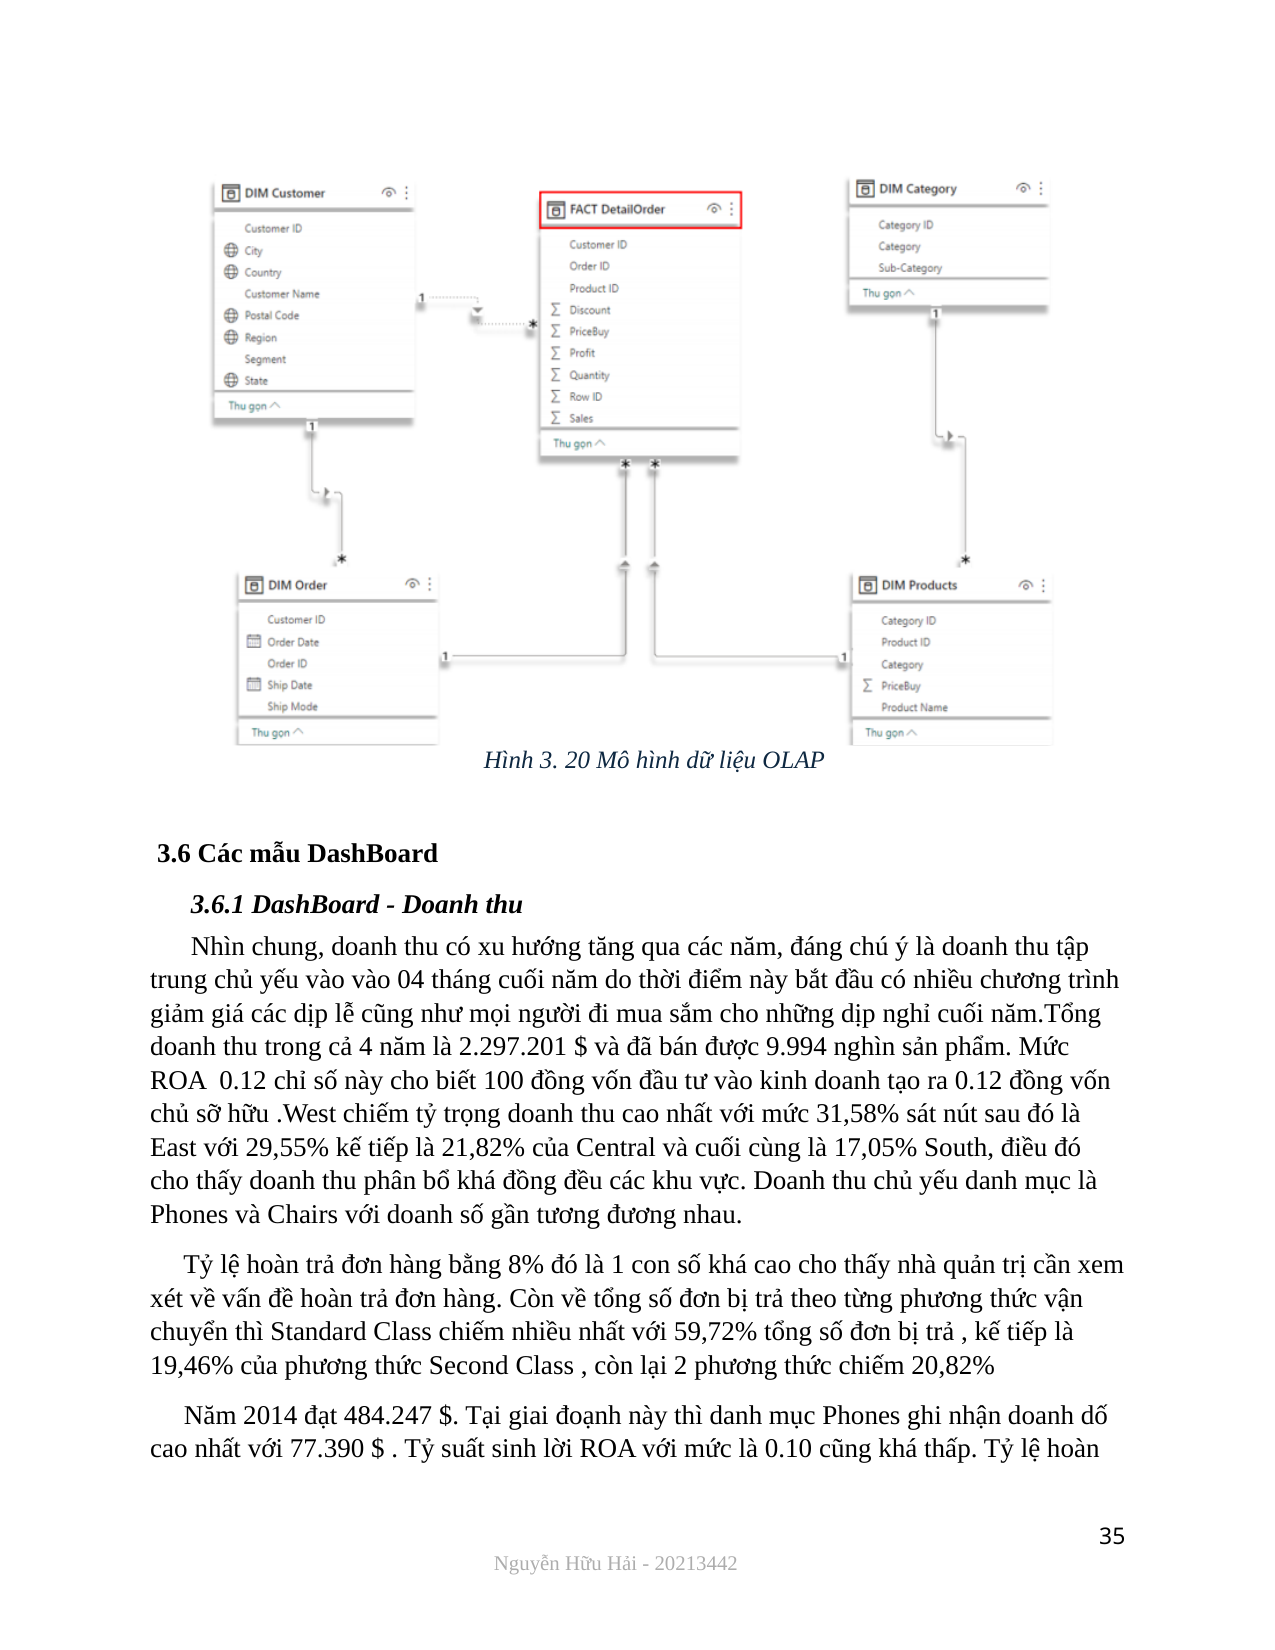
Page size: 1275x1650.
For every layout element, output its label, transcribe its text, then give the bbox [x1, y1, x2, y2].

subtitle 3.6 Các mẫu DashBoard [150, 837, 1125, 869]
text Tỷ lệ hoàn trả đơn hàng bằng 8% đó là 1 con số khá cao cho thấy nhà quản trị cần xem xét về vấn đề hoàn trả đơn hàng. Còn về tổng số đơn bị trả theo từng phương thức vận chuyển thì Standard Class chiếm nhiều nhất với 59,72% tổng số đơn bị trả , kế tiếp là 19,46% của phương thức Second Class , còn lại 2 phương thức chiếm 20,82% [150, 1248, 1125, 1380]
picture [192, 150, 1118, 745]
text Nhìn chung, doanh thu có xu hướng tăng qua các năm, đáng chú ý là doanh thu tập trung chủ yếu vào vào 04 tháng cuối năm do thời điểm này bắt đầu có nhiều chương trình giảm giá các dịp lễ cũng như mọi người đi mua sắm cho những dịp nghỉ cuối năm.Tổng doanh thu trong cả 4 năm là 2.297.201 $ và đã bán được 9.994 nghìn sản phẩm. Mức ROA 0.12 chỉ số này cho biết 100 đồng vốn đầu tư vào kinh doanh tạo ra 0.12 đồng vốn chủ sỡ hữu .West chiếm tỷ trọng doanh thu cao nhất với mức 31,58% sát nút sau đó là East với 29,55% kế tiếp là 21,82% của Central và cuối cùng là 17,05% South, điều đó cho thấy doanh thu phân bổ khá đồng đều các khu vực. Doanh thu chủ yếu danh mục là Phones và Chairs với doanh số gần tương đương nhau. [150, 929, 1125, 1229]
subtitle 3.6.1 DashBoard - Doanh thu [150, 888, 1125, 919]
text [150, 1399, 1125, 1464]
